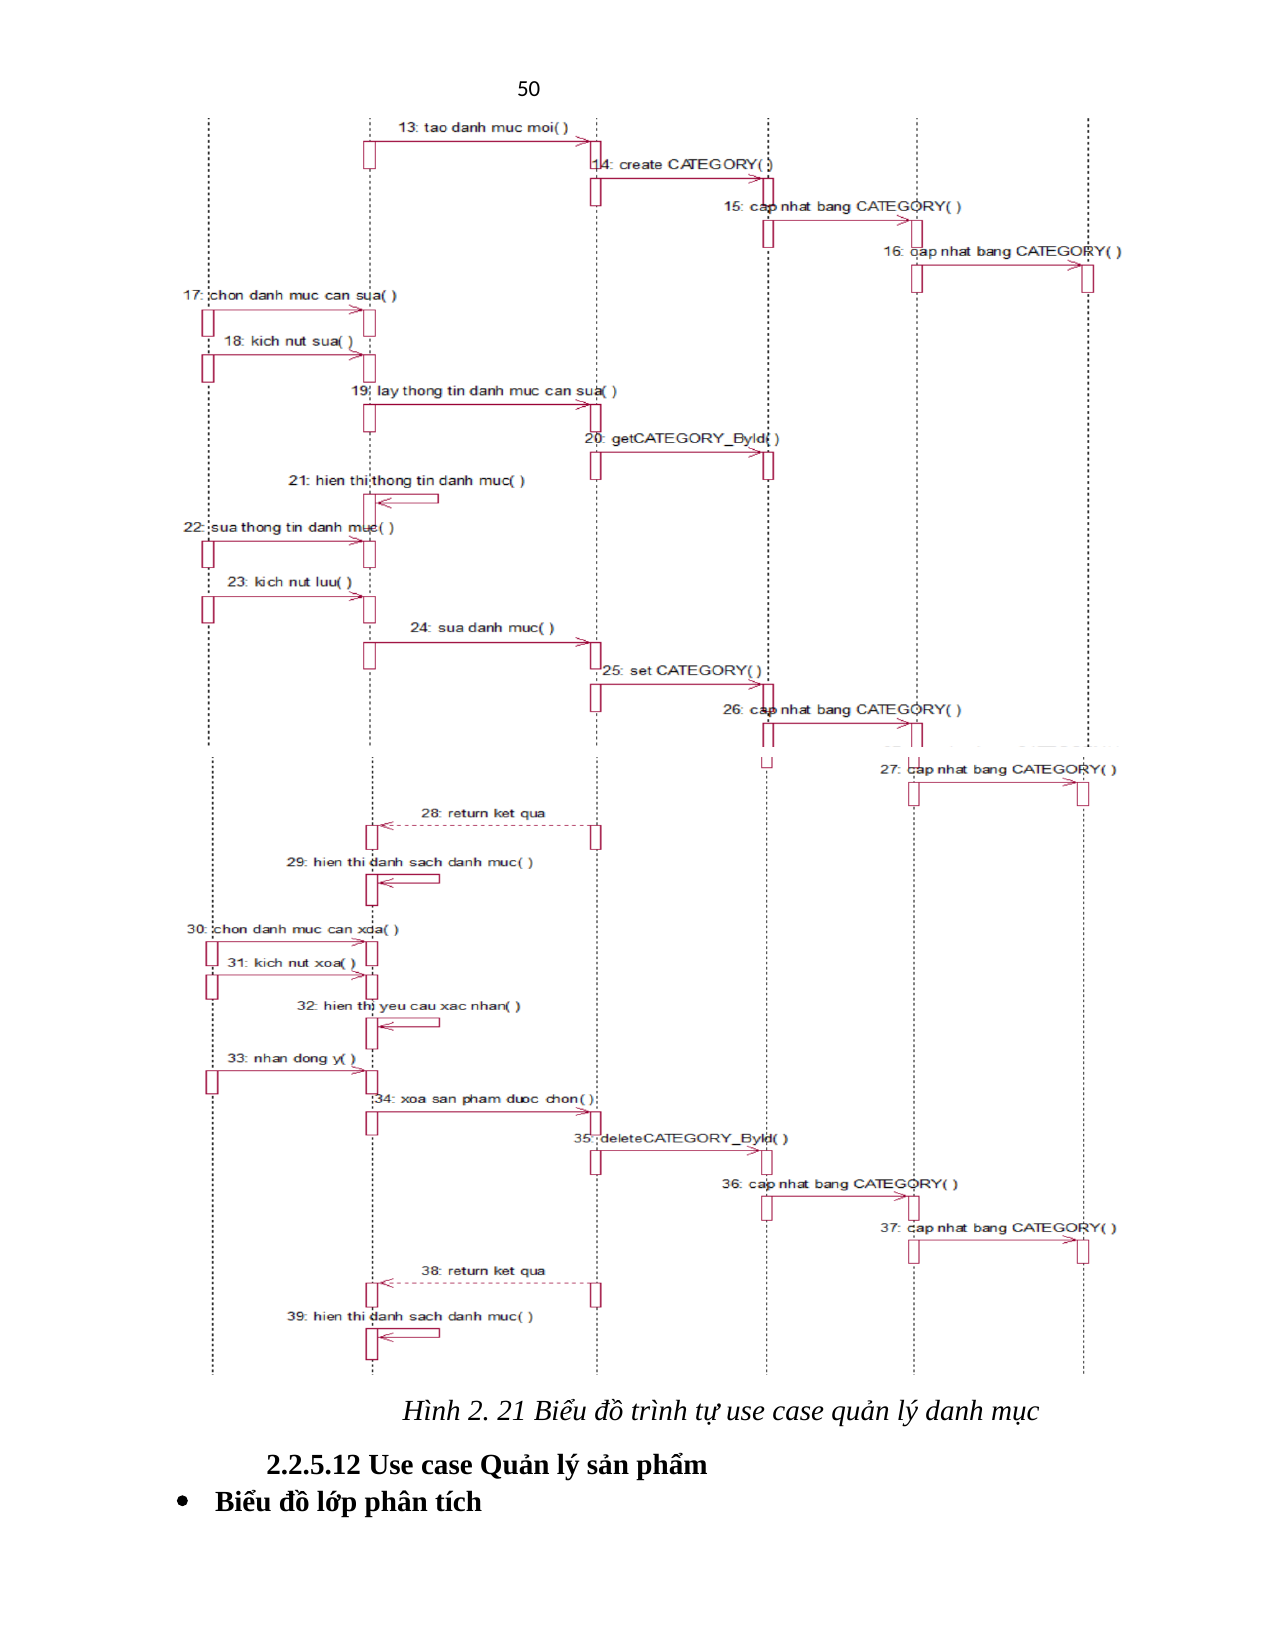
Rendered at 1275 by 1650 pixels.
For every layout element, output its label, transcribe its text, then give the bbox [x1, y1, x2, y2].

picture [177, 118, 1157, 747]
subtitle 2.2.5.12 Use case Quản lý sản phẩm [266, 1447, 1157, 1481]
picture [144, 757, 1127, 1375]
list Biểu đồ lớp phân tích [177, 1484, 1157, 1517]
